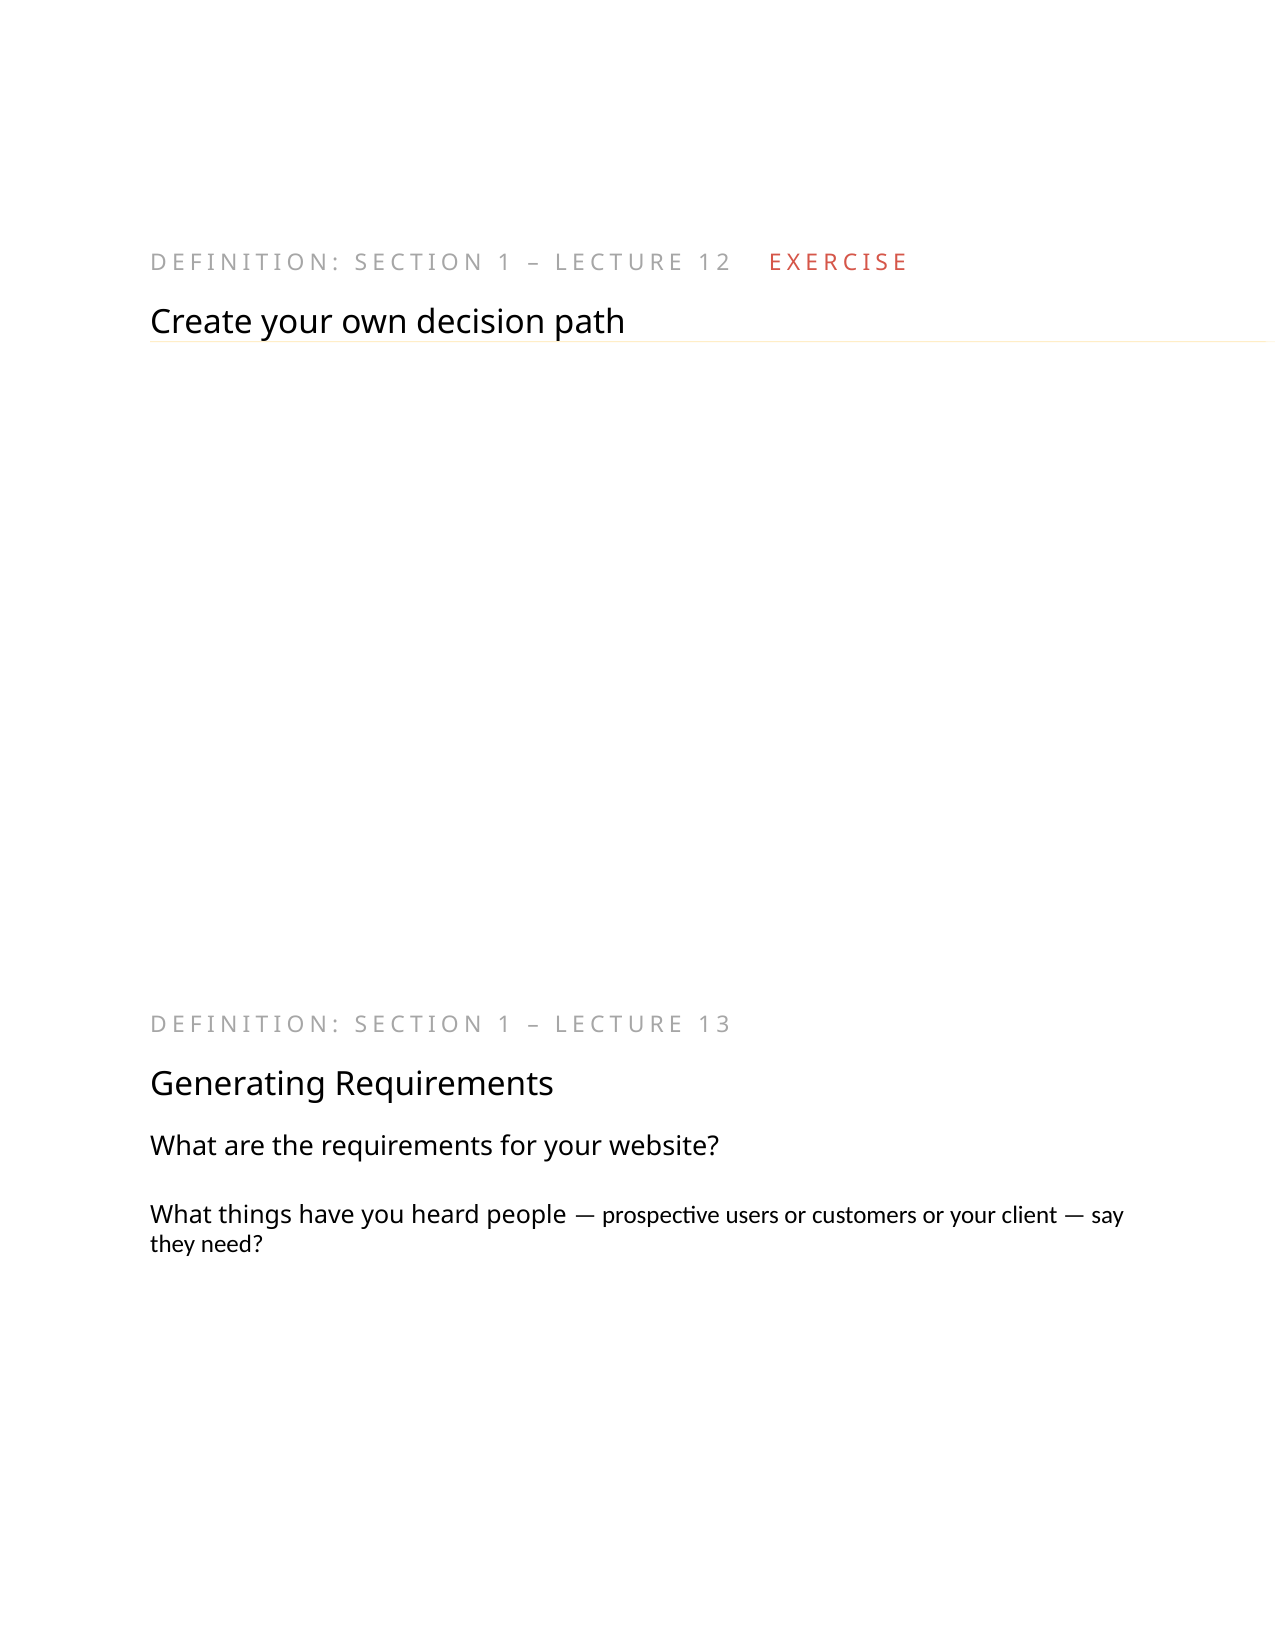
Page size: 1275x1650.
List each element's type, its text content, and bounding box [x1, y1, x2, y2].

text definition: Section 1 – Lecture 13 [150, 1012, 1125, 1037]
text Create your own decision path [150, 300, 1125, 341]
text Generating Requirements [150, 1062, 1125, 1104]
text What are the requirements for your website? [150, 1125, 1125, 1162]
text What things have you heard people — prospective users or customers or your client — say they need? [150, 1200, 1125, 1258]
text definition: Section 1 – Lecture 12 EXERCISE [150, 250, 1125, 275]
